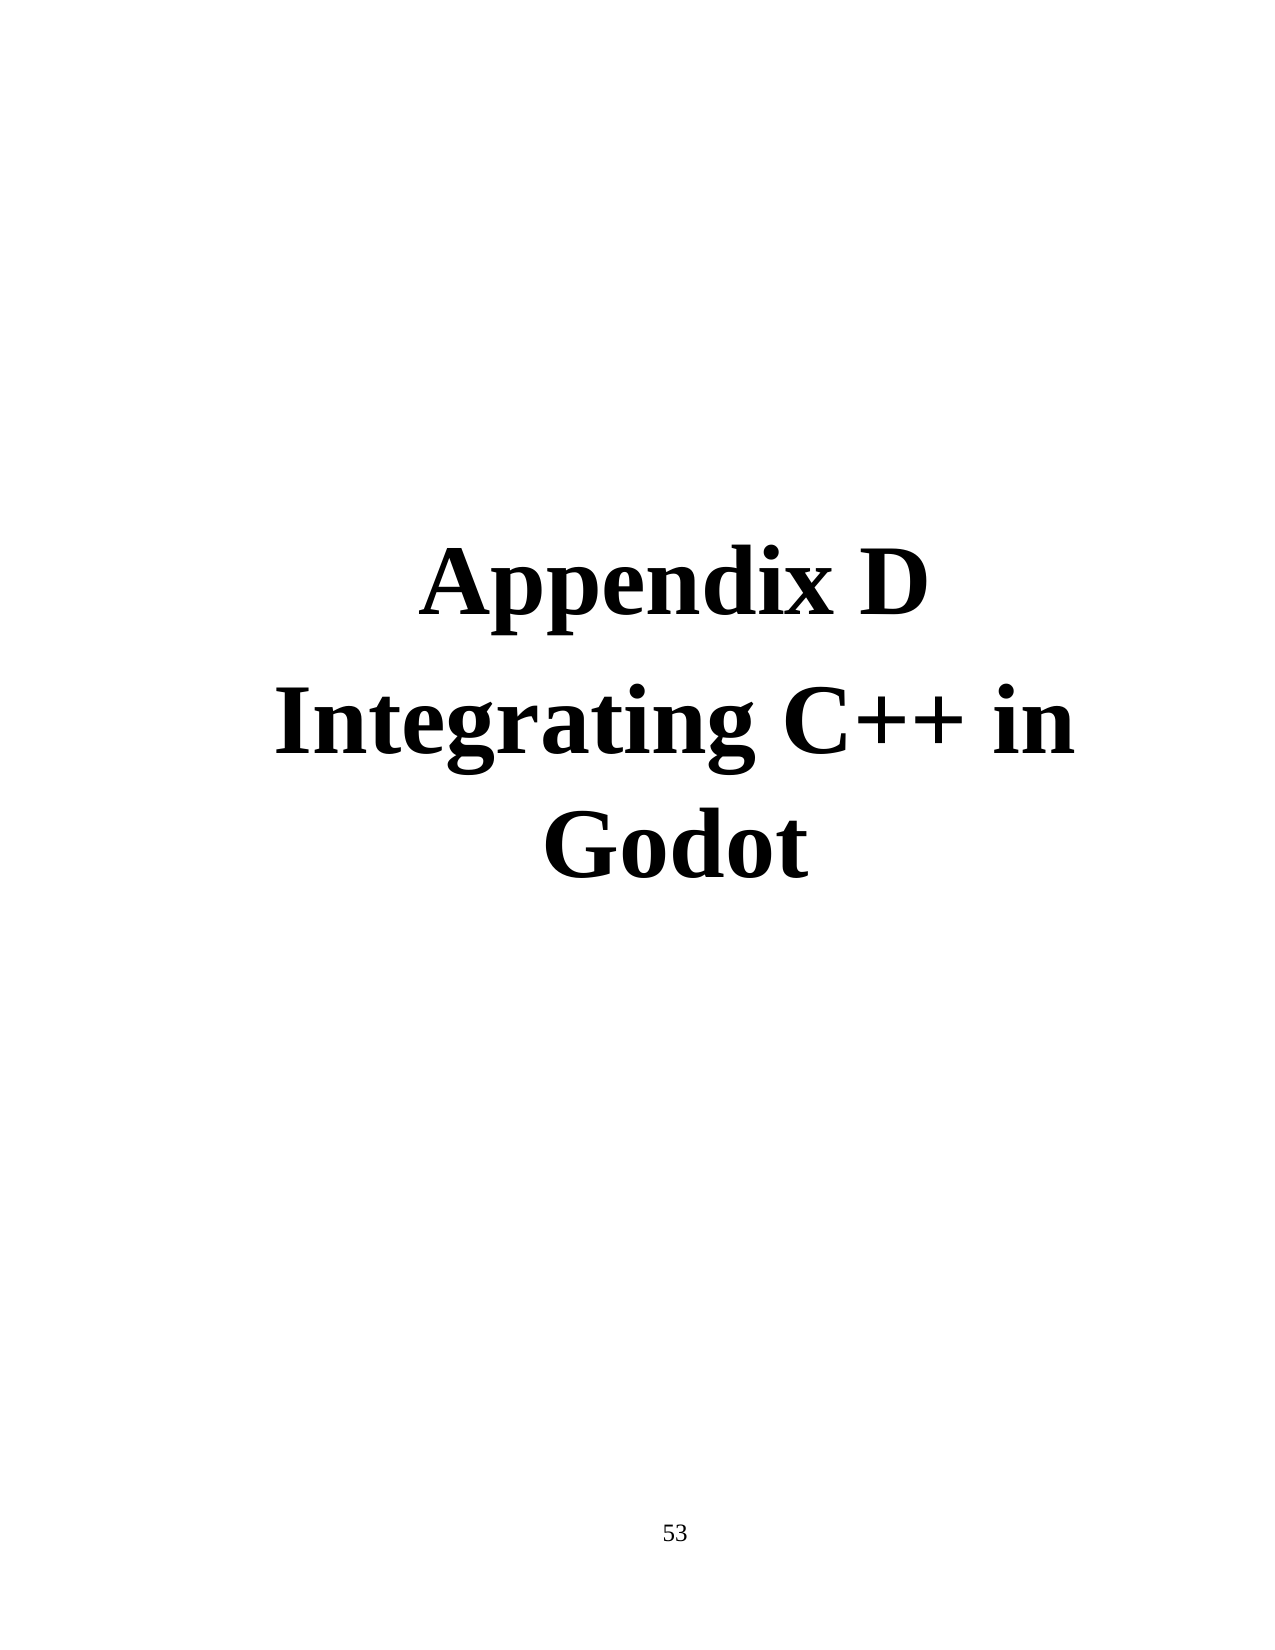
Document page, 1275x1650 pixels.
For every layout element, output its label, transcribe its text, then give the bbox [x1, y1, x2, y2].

text Integrating C++ in Godot [225, 661, 1125, 898]
text Appendix D [225, 521, 1125, 636]
